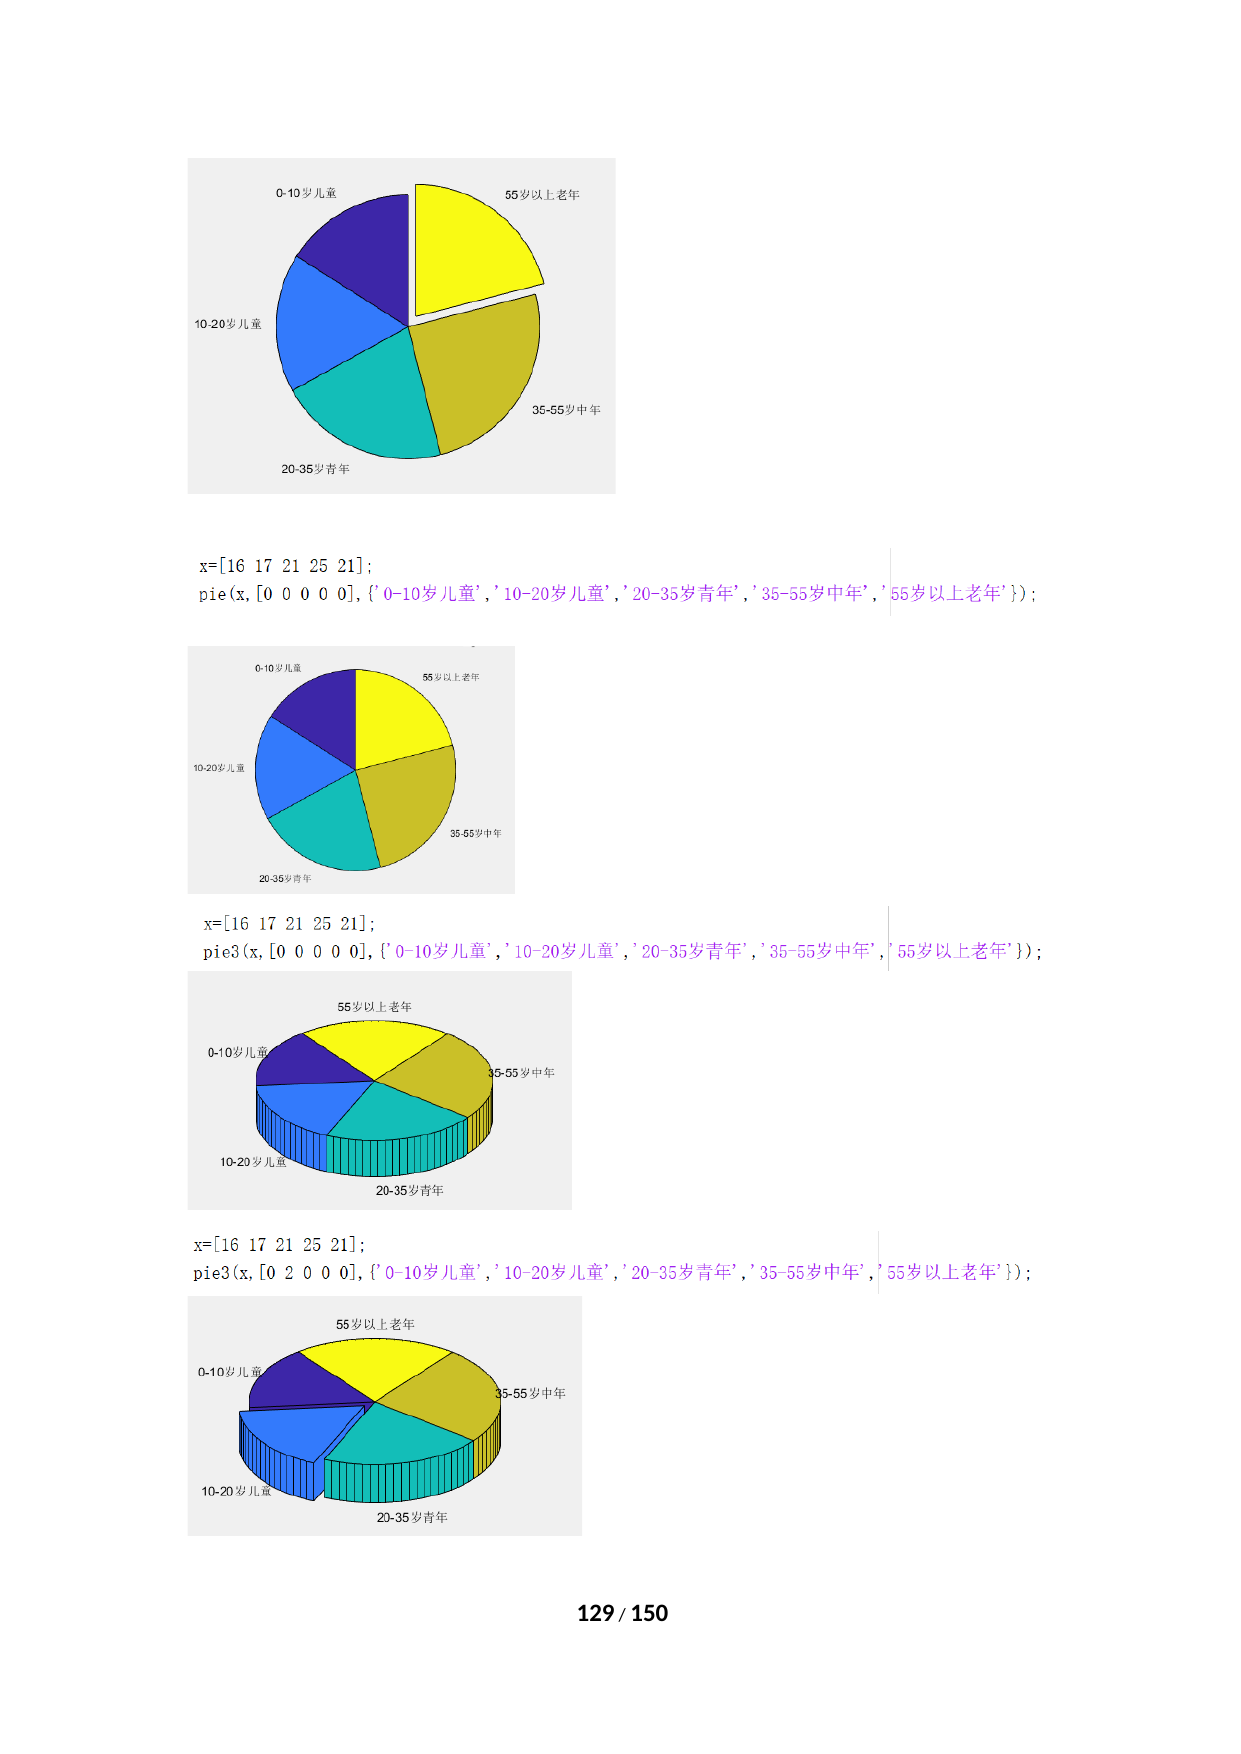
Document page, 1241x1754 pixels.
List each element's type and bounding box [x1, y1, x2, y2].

picture [187, 1231, 1053, 1294]
picture [187, 646, 515, 894]
picture [187, 158, 616, 494]
picture [187, 906, 1053, 1210]
picture [187, 1296, 583, 1536]
picture [187, 548, 1053, 616]
